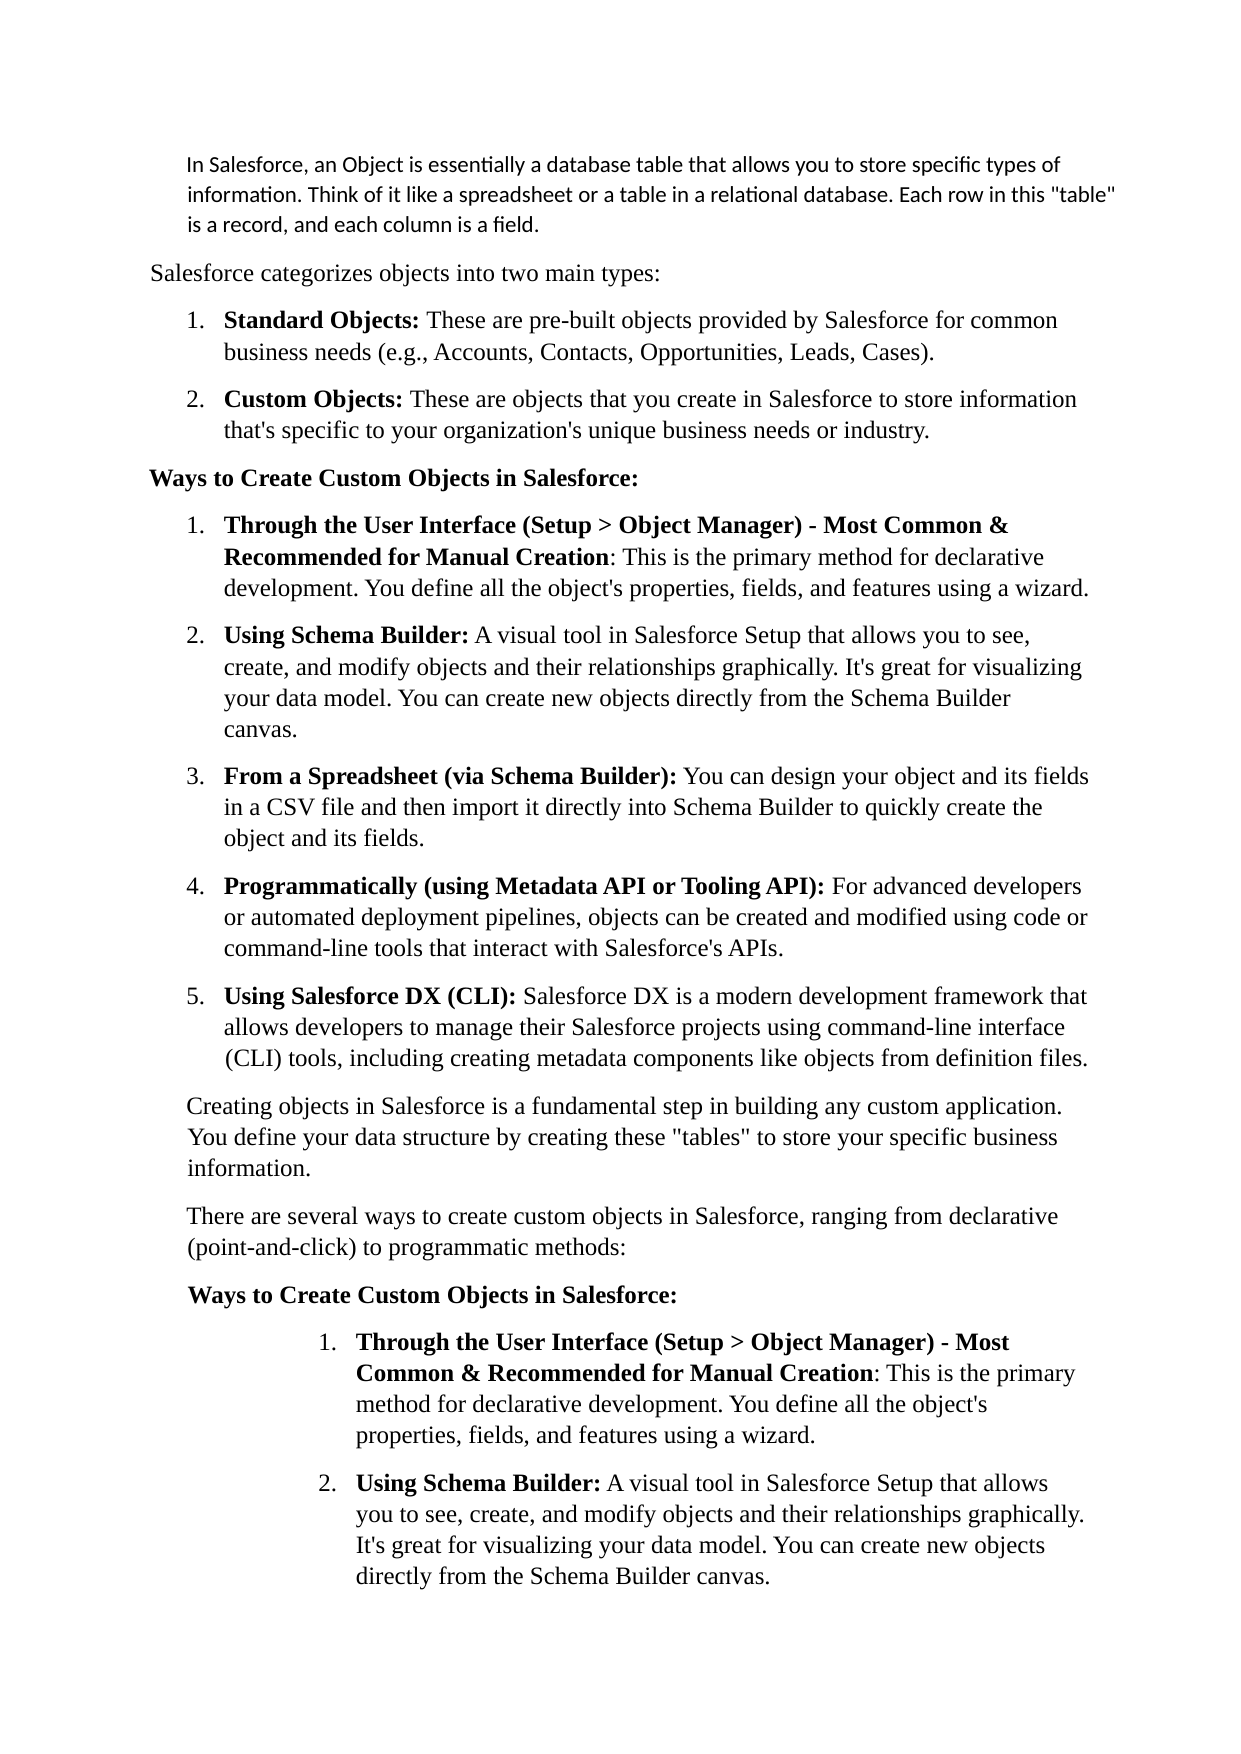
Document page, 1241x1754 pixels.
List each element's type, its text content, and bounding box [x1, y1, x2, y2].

text There are several ways to create custom objects in Salesforce, ranging from declarative (point-and-click) to programmatic methods: [186, 1201, 1090, 1261]
list Using Schema Builder: A visual tool in Salesforce Setup that allows you to see, create, and modify objects and their relationships graphically. It's great for visualizing your data model. You can create new objects directly from the Schema Builder canvas. [186, 621, 1090, 742]
text Ways to Create Custom Objects in Salesforce: [187, 1280, 1080, 1308]
list Standard Objects: These are pre-built objects provided by Salesforce for common business needs (e.g., Accounts, Contacts, Opportunities, Leads, Cases). [186, 306, 1090, 365]
text In Salesforce, an Object is essentially a database table that allows you to store specific types of information. Think of it like a spreadsheet or a table in a relational database. Each row in this "table" is a record, and each column is a field. [186, 150, 1118, 238]
list Custom Objects: These are objects that you create in Salesforce to store information that's specific to your organization's unique business needs or industry. [186, 384, 1090, 444]
list Through the User Interface (Setup > Object Manager) - Most Common & Recommended for Manual Creation: This is the primary method for declarative development. You define all the object's properties, fields, and features using a wizard. [318, 1327, 1090, 1449]
list Programmatically (using Metadata API or Tooling API): For advanced developers or automated deployment pipelines, objects can be created and modified using code or command-line tools that interact with Salesforce's APIs. [186, 871, 1090, 962]
list Through the User Interface (Setup > Object Manager) - Most Common & Recommended for Manual Creation: This is the primary method for declarative development. You define all the object's properties, fields, and features using a wizard. [186, 511, 1090, 601]
text Ways to Create Custom Objects in Salesforce: [148, 463, 1080, 492]
list Using Salesforce DX (CLI): Salesforce DX is a modern development framework that allows developers to manage their Salesforce projects using command-line interface [186, 981, 1090, 1041]
text (CLI) tools, including creating metadata components like objects from definition files. [150, 1043, 1088, 1072]
list From a Spreadsheet (via Schema Builder): You can design your object and its fields in a CSV file and then import it directly into Schema Builder to quickly create the object and its fields. [186, 761, 1090, 852]
list Using Schema Builder: A visual tool in Salesforce Setup that allows you to see, create, and modify objects and their relationships graphically. It's great for visualizing your data model. You can create new objects directly from the Schema Builder canvas. [318, 1468, 1090, 1590]
text Creating objects in Salesforce is a fundamental step in building any custom application. You define your data structure by creating these "tables" to store your specific business information. [186, 1091, 1090, 1182]
text Salesforce categorizes objects into two main types: [150, 258, 1090, 286]
